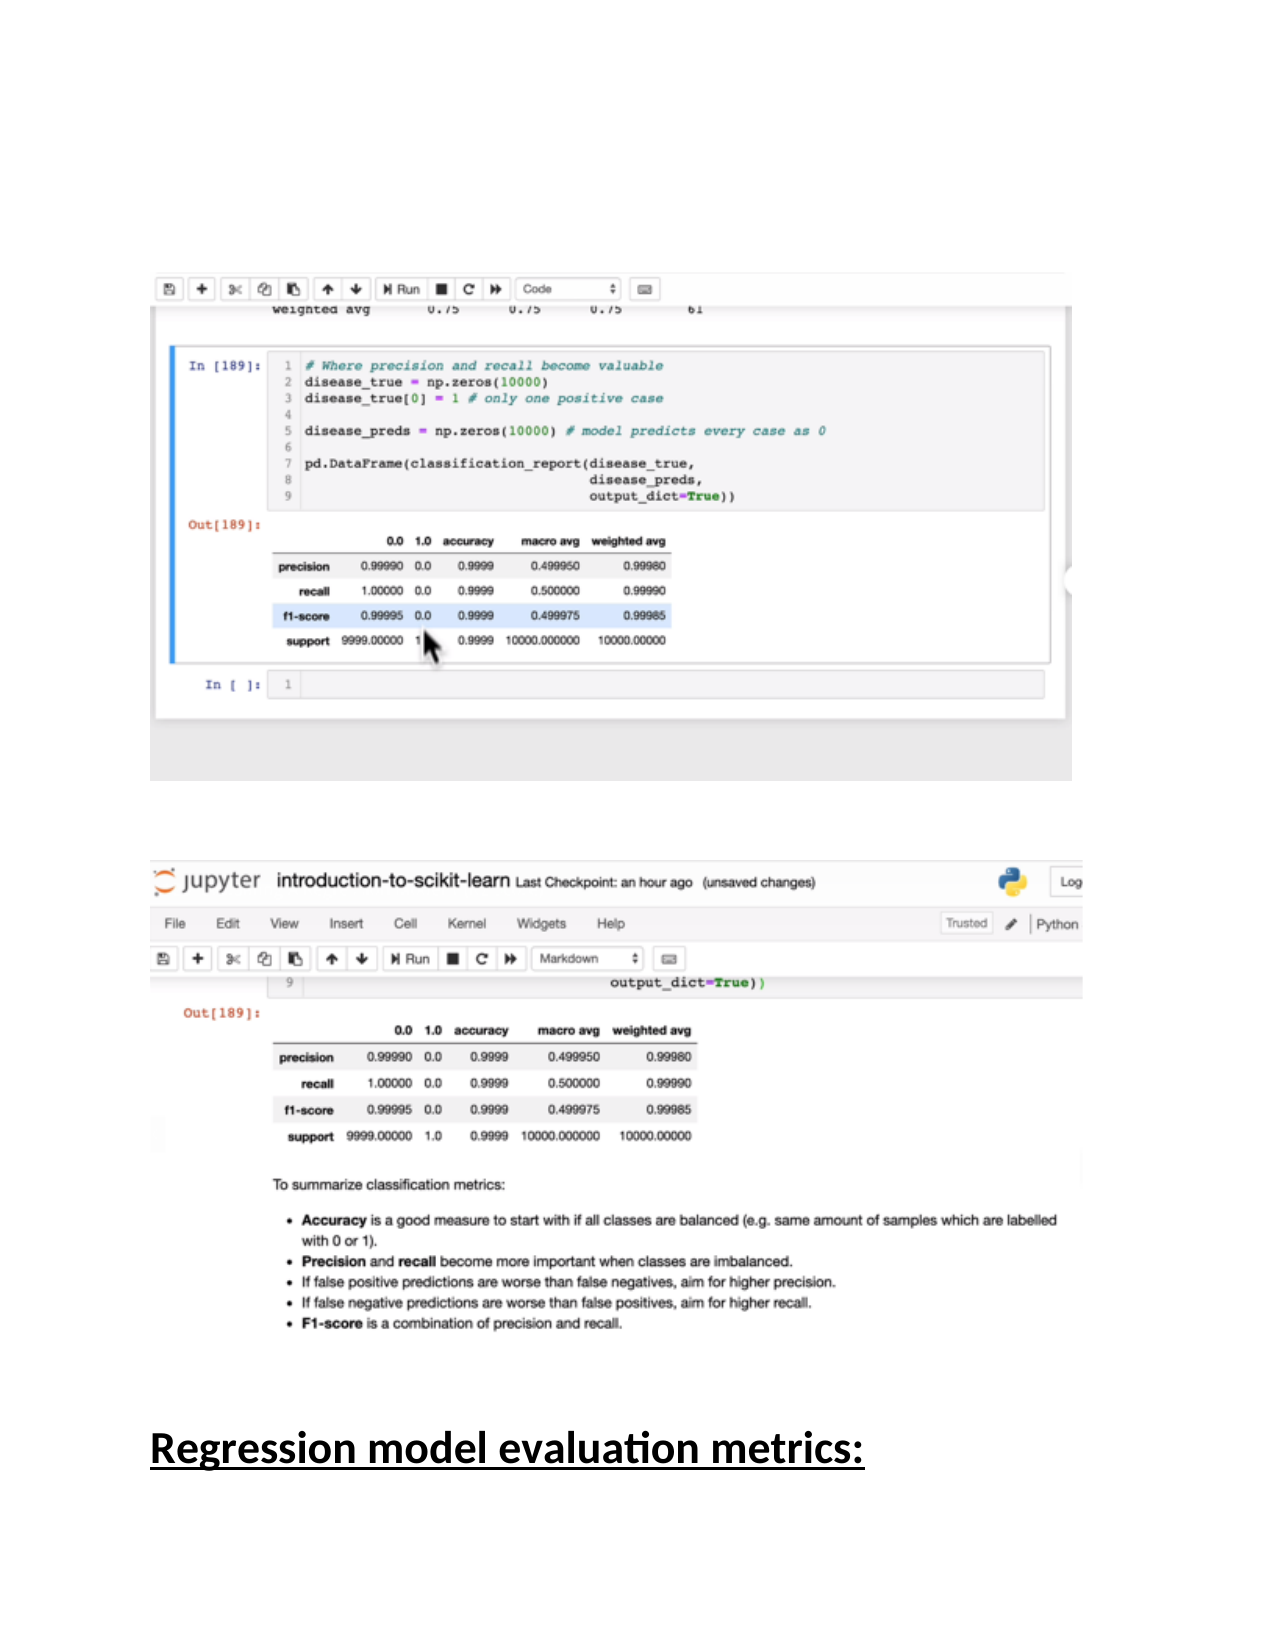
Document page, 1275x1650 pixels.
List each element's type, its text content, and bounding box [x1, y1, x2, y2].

text Regression model evaluation metrics: [150, 1419, 1125, 1475]
picture [150, 860, 1083, 1340]
picture [150, 271, 1072, 781]
